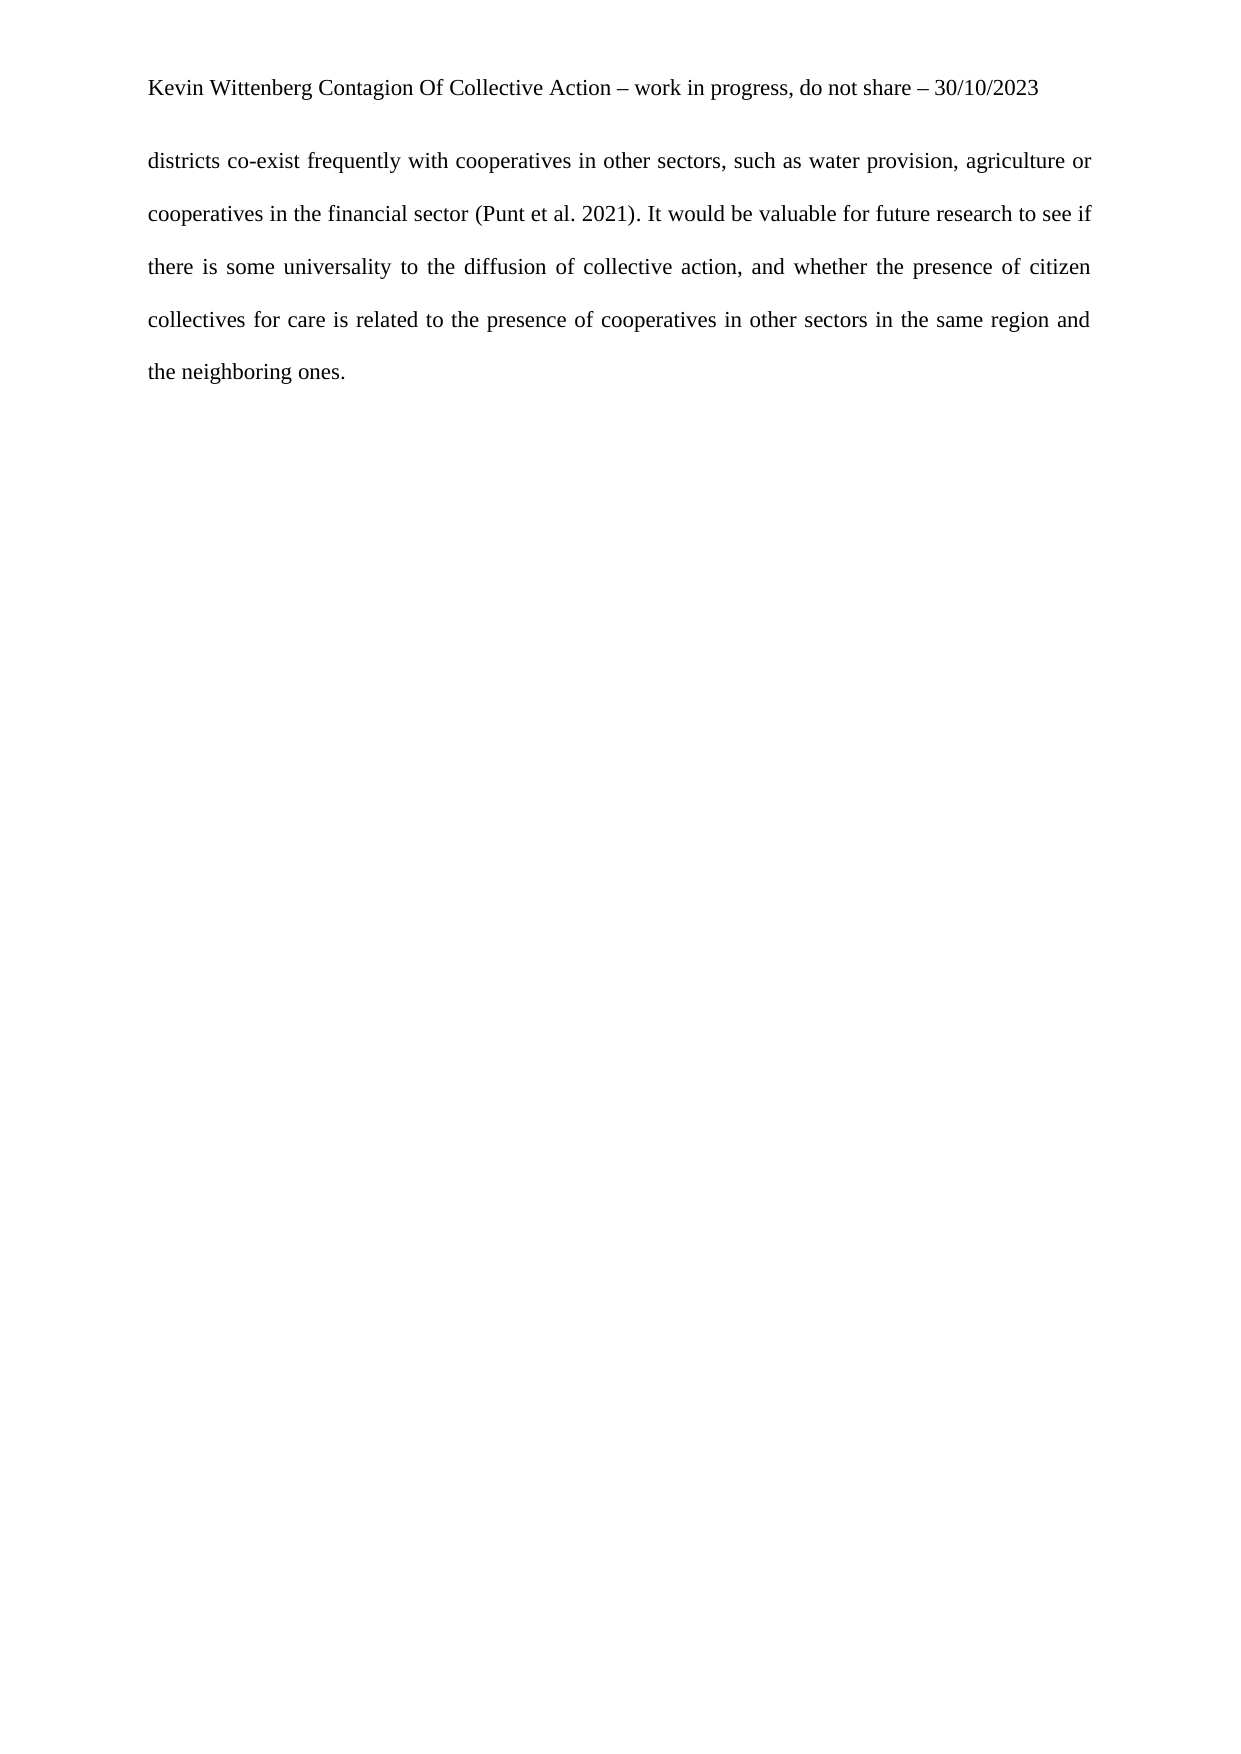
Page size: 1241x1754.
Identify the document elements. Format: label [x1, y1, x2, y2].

text [148, 148, 1093, 385]
